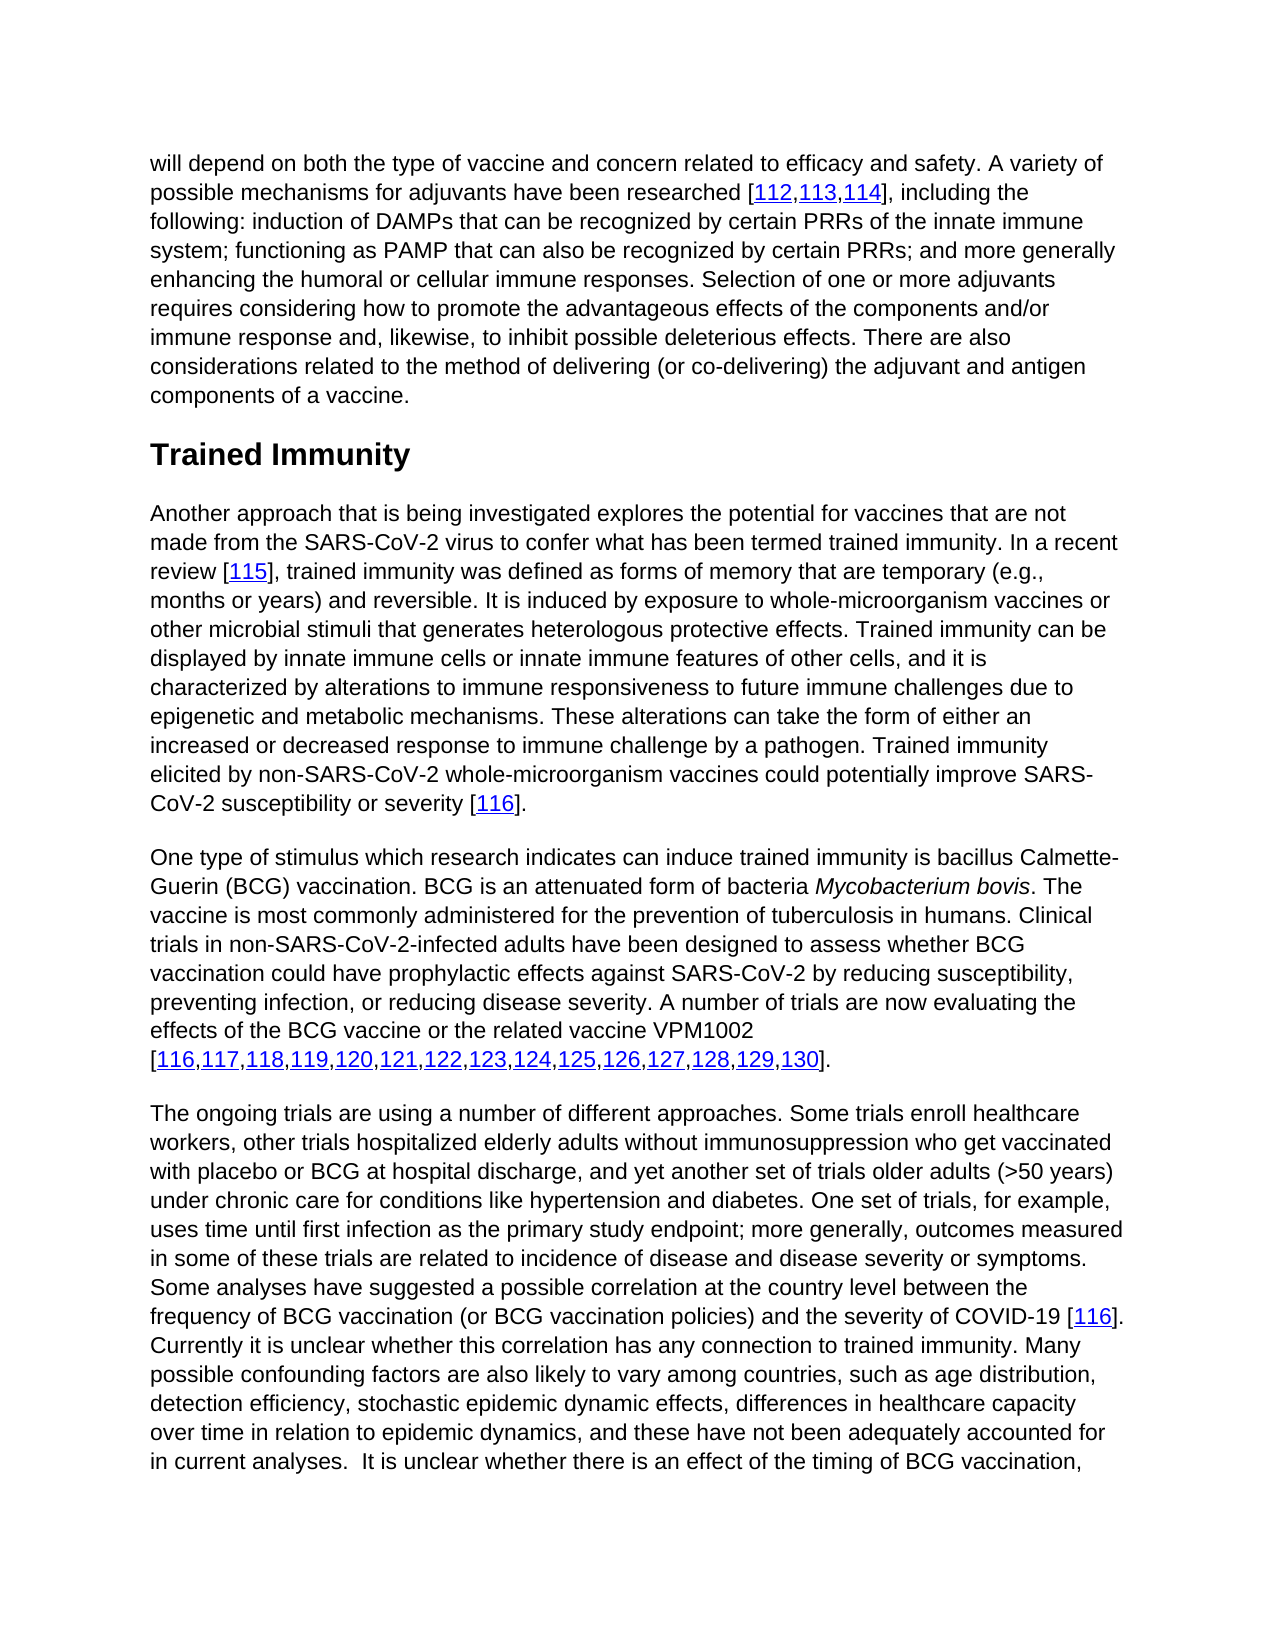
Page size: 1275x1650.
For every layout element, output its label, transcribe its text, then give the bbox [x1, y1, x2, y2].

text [150, 1100, 1125, 1474]
subtitle Trained Immunity [150, 436, 1125, 472]
text Another approach that is being investigated explores the potential for vaccines that are not made from the SARS-CoV-2 virus to confer what has been termed trained immunity. In a recent review [115], trained immunity was defined as forms of memory that are temporary (e.g., months or years) and reversible. It is induced by exposure to whole-microorganism vaccines or other microbial stimuli that generates heterologous protective effects. Trained immunity can be displayed by innate immune cells or innate immune features of other cells, and it is characterized by alterations to immune responsiveness to future immune challenges due to epigenetic and metabolic mechanisms. These alterations can take the form of either an increased or decreased response to immune challenge by a pathogen. Trained immunity elicited by non-SARS-CoV-2 whole-microorganism vaccines could potentially improve SARS-CoV-2 susceptibility or severity [116]. [150, 500, 1125, 816]
text One type of stimulus which research indicates can induce trained immunity is bacillus Calmette-Guerin (BCG) vaccination. BCG is an attenuated form of bacteria Mycobacterium bovis. The vaccine is most commonly administered for the prevention of tuberculosis in humans. Clinical trials in non-SARS-CoV-2-infected adults have been designed to assess whether BCG vaccination could have prophylactic effects against SARS-CoV-2 by reducing susceptibility, preventing infection, or reducing disease severity. A number of trials are now evaluating the effects of the BCG vaccine or the related vaccine VPM1002 [116,117,118,119,120,121,122,123,124,125,126,127,128,129,130]. [150, 844, 1125, 1073]
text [150, 150, 1125, 408]
